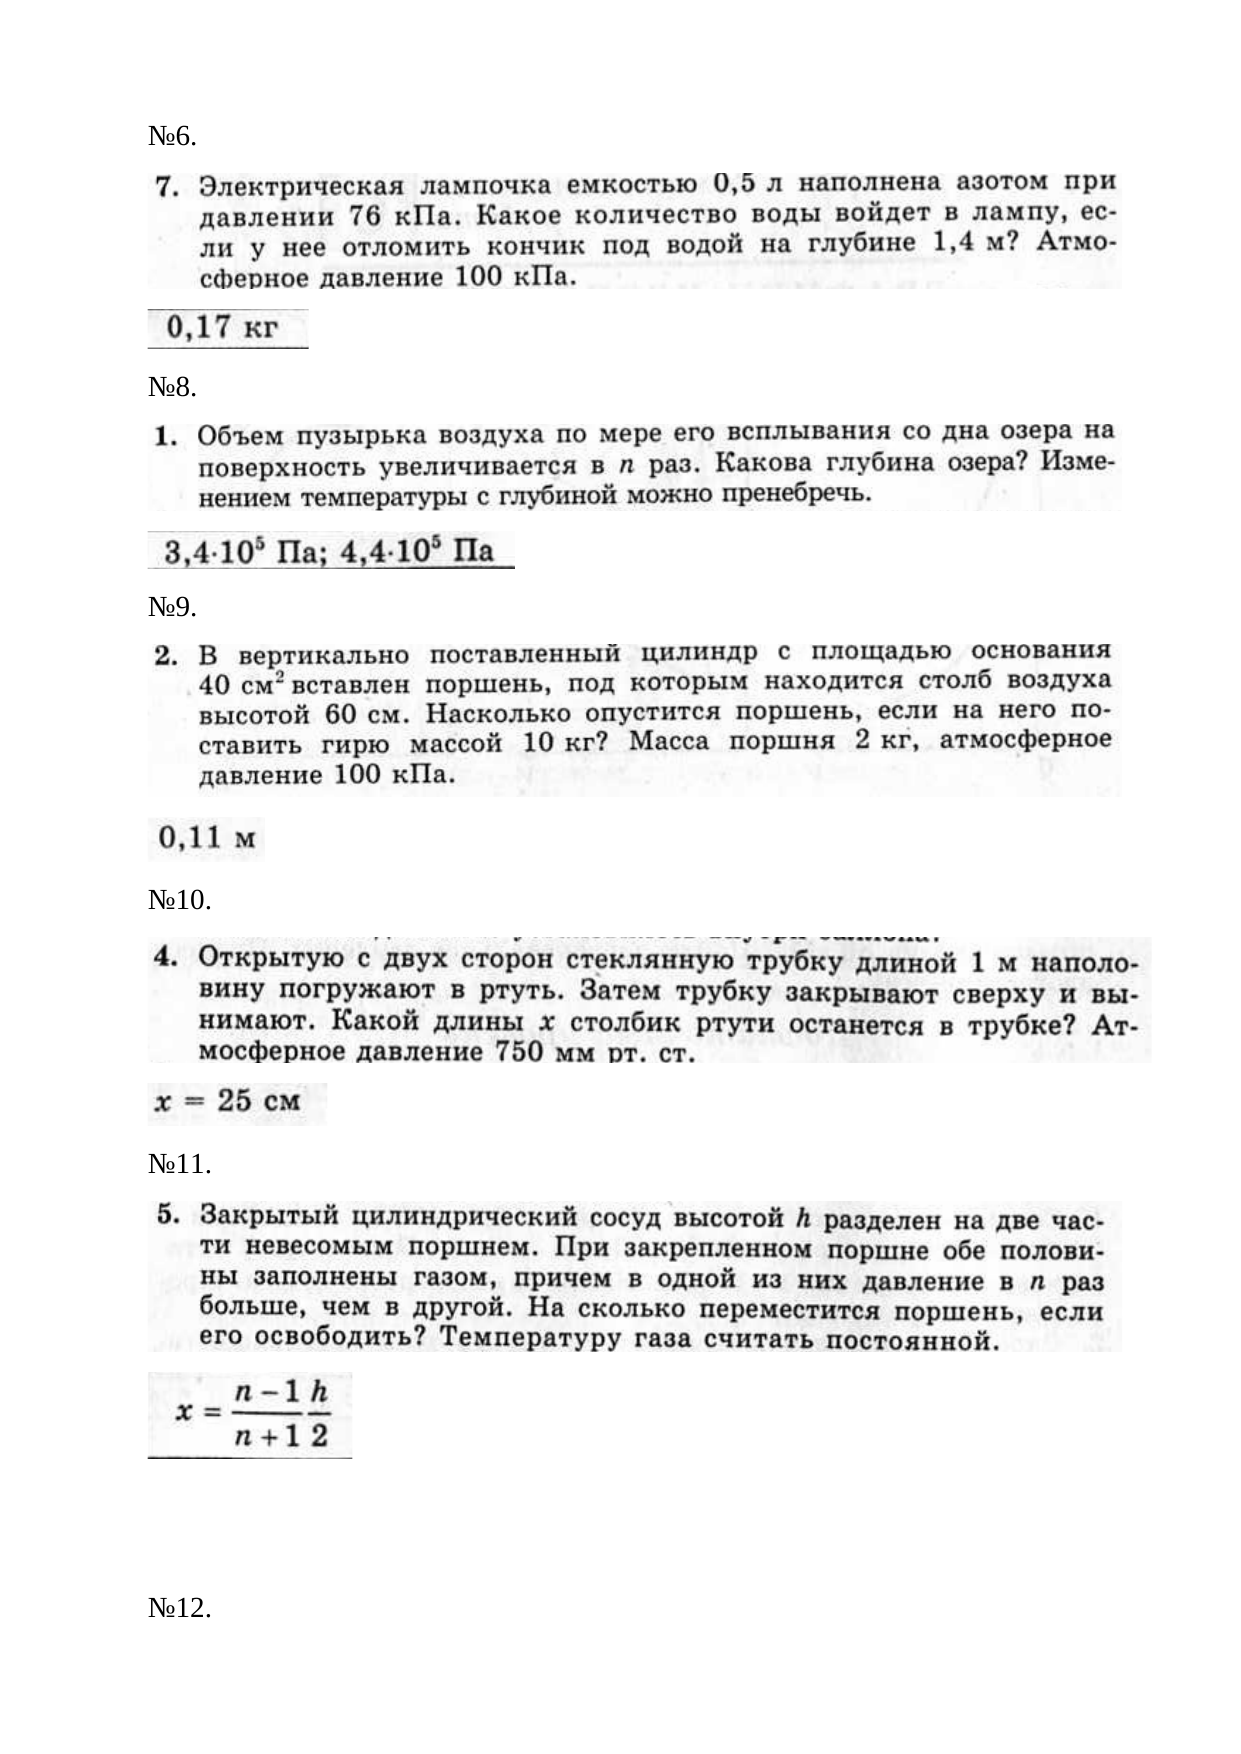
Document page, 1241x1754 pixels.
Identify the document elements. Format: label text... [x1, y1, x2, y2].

text №6. [148, 118, 1152, 152]
text №8. [148, 369, 1152, 403]
text №12. [148, 1590, 1152, 1623]
text №10. [148, 882, 1152, 916]
text №11. [148, 1147, 1152, 1180]
text №9. [148, 589, 1152, 623]
